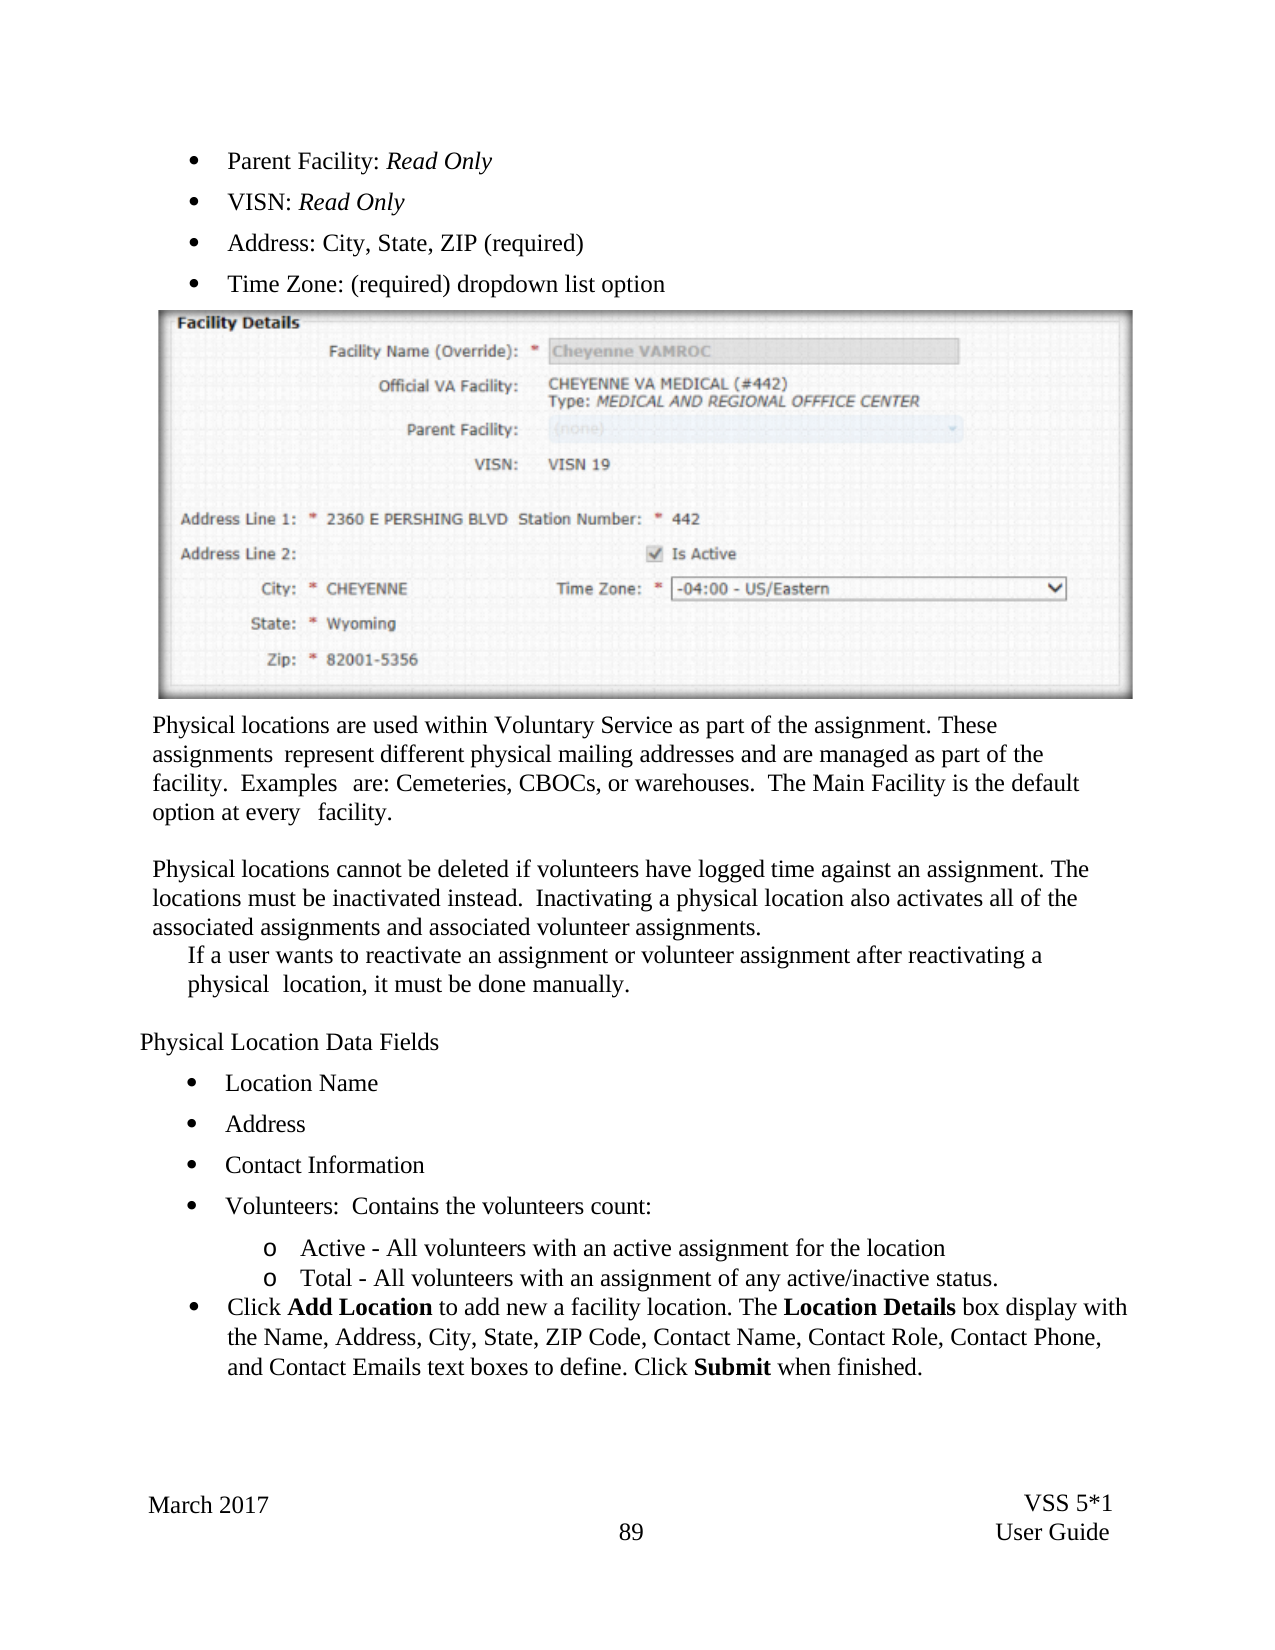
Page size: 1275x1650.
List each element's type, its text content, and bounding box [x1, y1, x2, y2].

list Time Zone: (required) dropdown list option [189, 269, 1137, 298]
list Address [187, 1109, 1137, 1138]
list VISN: Read Only [189, 187, 1137, 216]
text Physical locations are used within Voluntary Service as part of the assignment. These assignments represent different physical mailing addresses and are managed as part of the facility. Examples are: Cemeteries, CBOCs, or warehouses. The Main Facility is the default option at every facility. [152, 711, 1106, 826]
list Total - All volunteers with an assignment of any active/inactive status. [262, 1262, 1137, 1292]
text Physical Location Data Fields [139, 1027, 1137, 1056]
list Parent Facility: Read Only [189, 146, 1137, 174]
list Location Name [187, 1068, 1137, 1097]
list Click Add Location to add new a facility location. The Location Details box display with the Name, Address, City, State, ZIP Code, Contact Name, Contact Role, Contact Phone, and Contact Emails text boxes to define. Click Submit when finished. [189, 1292, 1137, 1381]
text If a user wants to reactivate an assignment or volunteer assignment after reactivating a physical location, it must be done manually. [187, 941, 1124, 998]
picture [158, 310, 1133, 699]
list Address: City, State, ZIP (required) [189, 228, 1137, 257]
list Active - All volunteers with an active assignment for the location [262, 1232, 1137, 1262]
text Physical locations cannot be deleted if volunteers have logged time against an assignment. The locations must be inactivated instead. Inactivating a physical location also activates all of the associated assignments and associated volunteer assignments. [152, 854, 1124, 941]
list Contact Information [187, 1150, 1137, 1179]
list Volunteers: Contains the volunteers count: [187, 1191, 1137, 1220]
